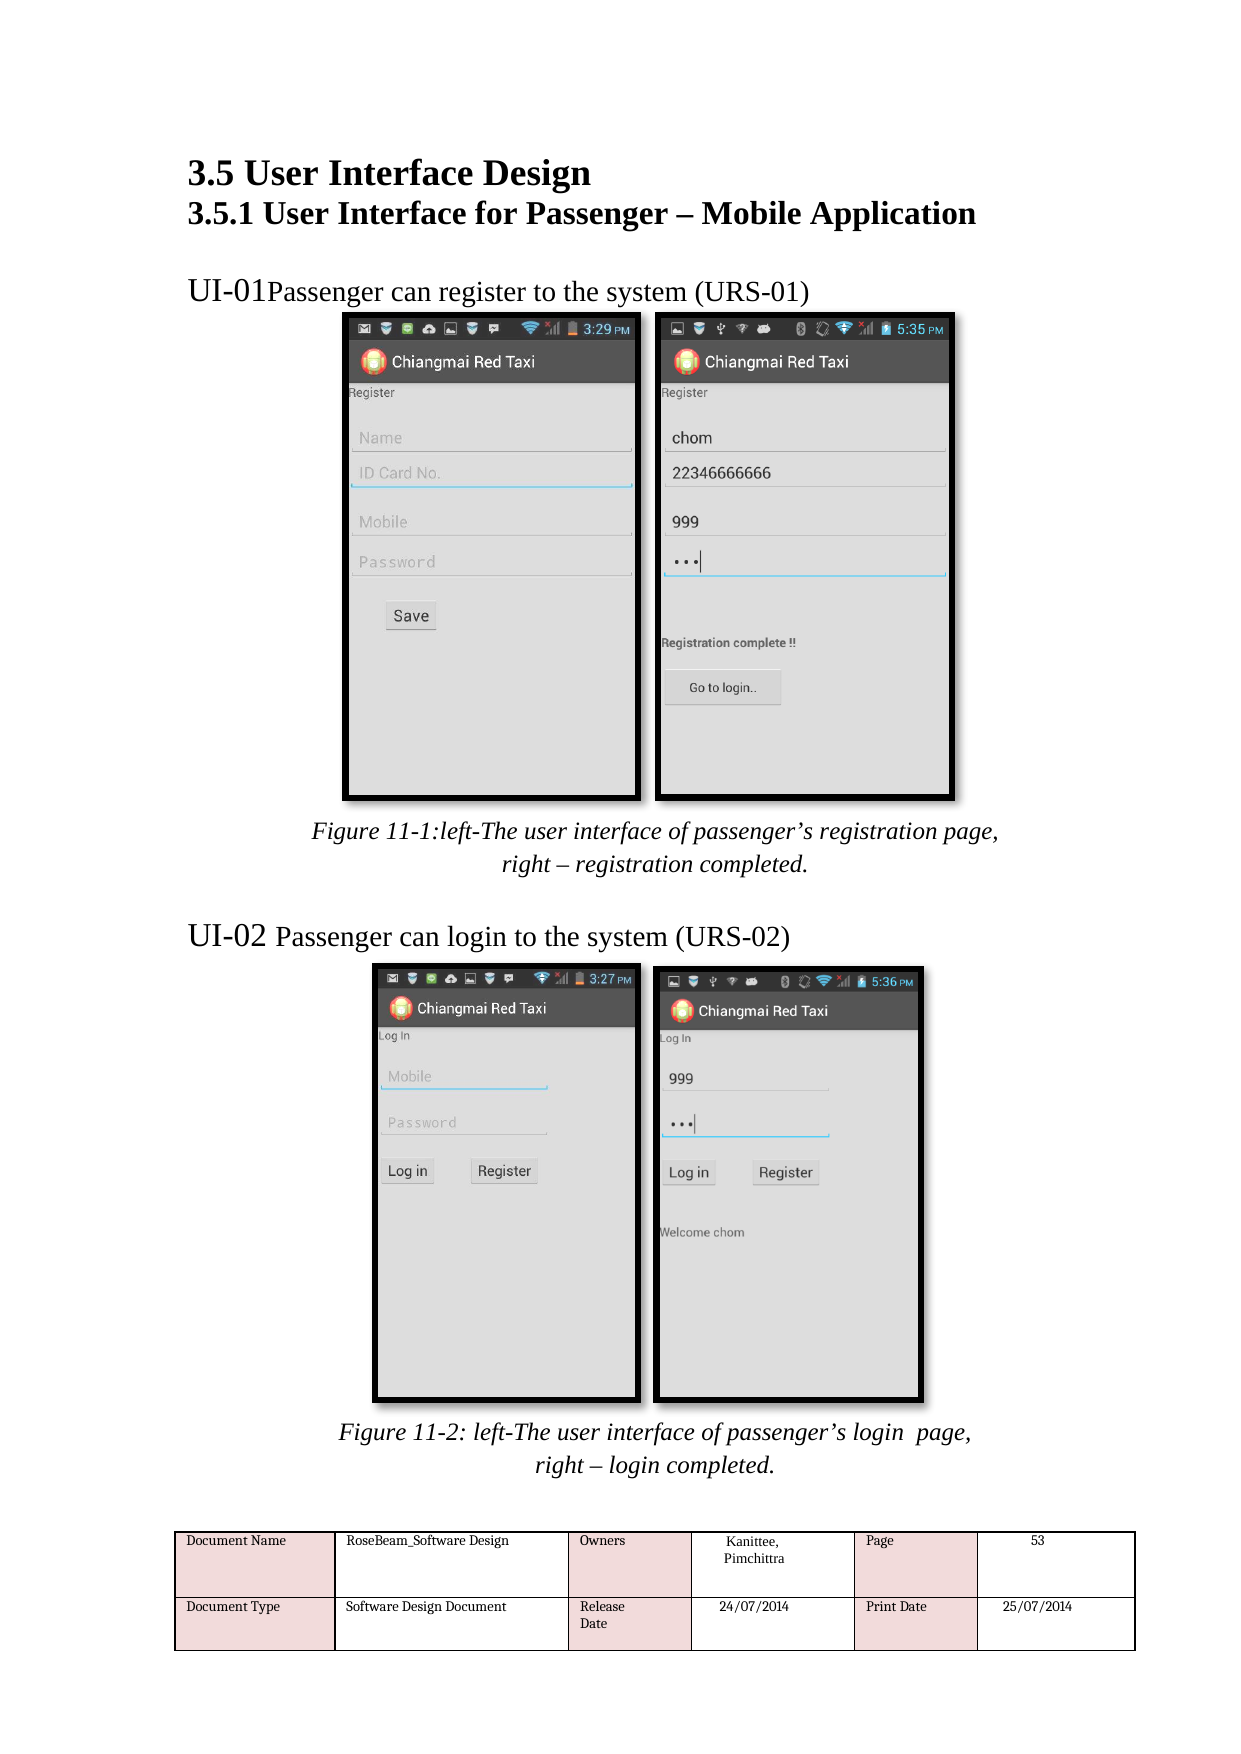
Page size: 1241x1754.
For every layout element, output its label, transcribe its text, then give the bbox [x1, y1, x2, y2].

text Figure 11-1:left-The user interface of passenger’s registration page, right – registration completed. [187, 816, 1123, 911]
text 3.5 User Interface Design [187, 150, 1123, 193]
text Figure 11-2: left-The user interface of passenger’s login page, right – login completed. [187, 1417, 1123, 1479]
text UI-02 Passenger can login to the system (URS-02) [187, 915, 1123, 954]
text 3.5.1 User Interface for Passenger – Mobile Application [187, 193, 1123, 232]
text UI-01Passenger can register to the system (URS-01) [187, 270, 1123, 308]
